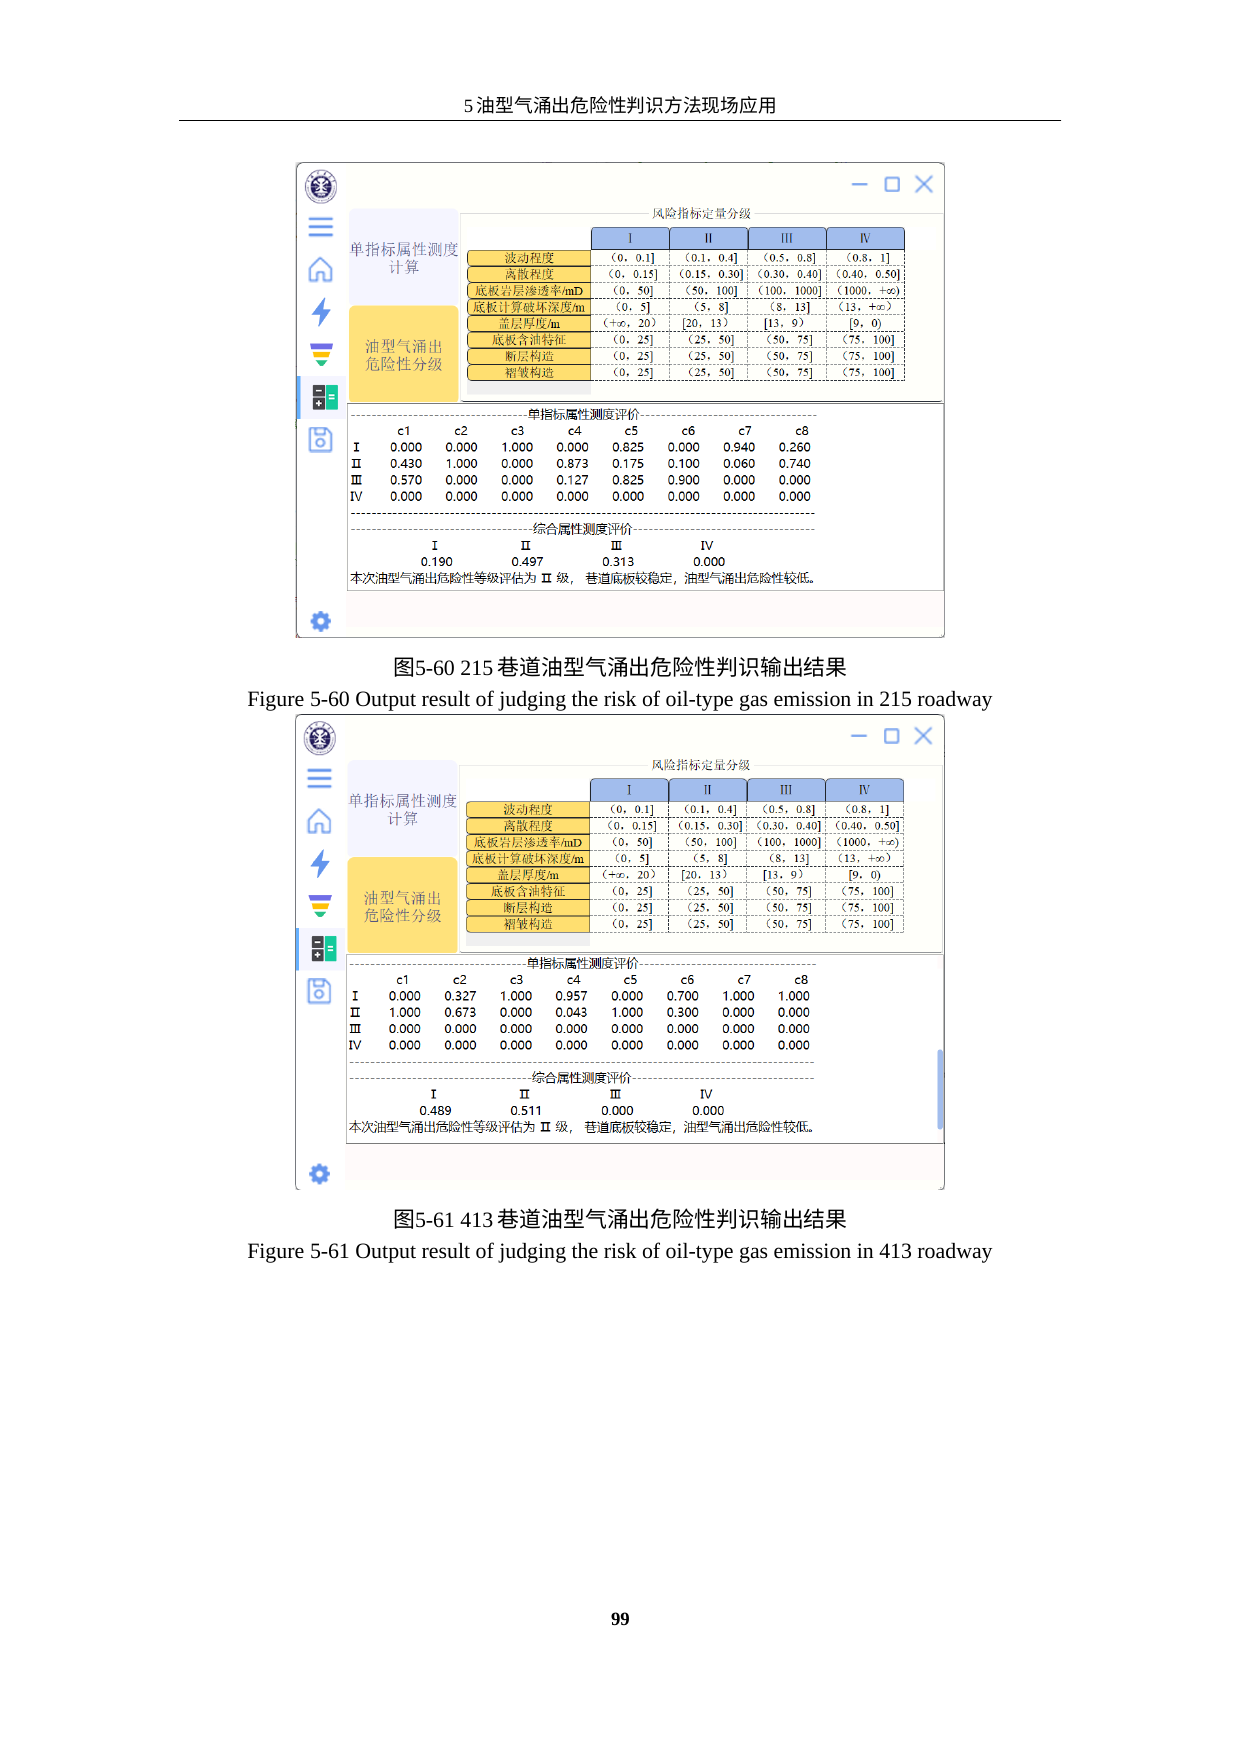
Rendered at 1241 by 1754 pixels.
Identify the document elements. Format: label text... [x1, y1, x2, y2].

picture [295, 162, 945, 638]
picture [295, 714, 945, 1190]
